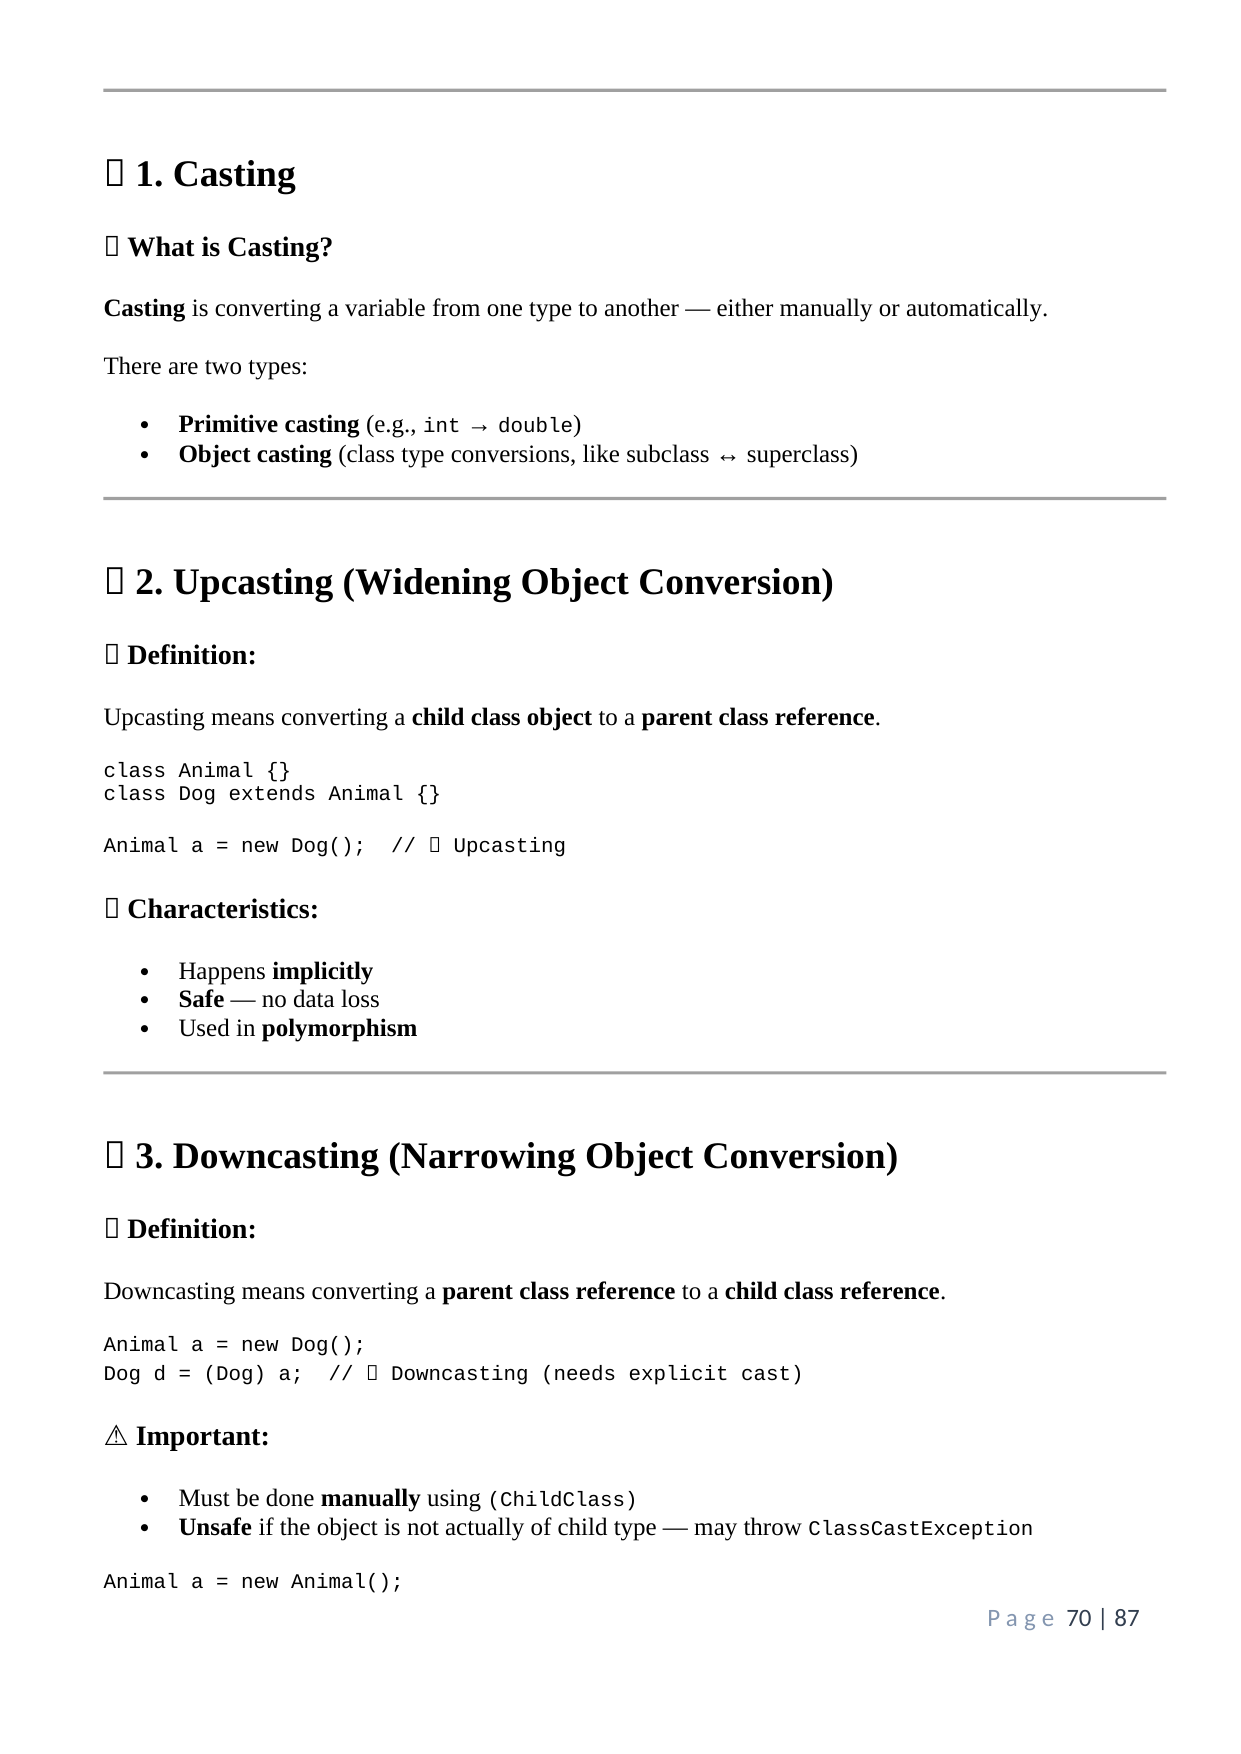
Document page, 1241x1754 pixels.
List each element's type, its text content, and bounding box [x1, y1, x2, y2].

text ✅ Characteristics: [103, 888, 1166, 927]
text 🔁 1. Casting [103, 146, 1166, 197]
list Safe — no data loss [141, 984, 1166, 1013]
text 🔽 3. Downcasting (Narrowing Object Conversion) [103, 1128, 1166, 1179]
text Animal a = new Dog(); [103, 1334, 1166, 1358]
text class Animal {} [103, 760, 1166, 783]
text Animal a = new Animal(); [103, 1571, 1166, 1595]
text 🔼 2. Upcasting (Widening Object Conversion) [103, 554, 1166, 605]
text Upcasting means converting a child class object to a parent class reference. [103, 702, 1166, 731]
text 🔹 What is Casting? [103, 226, 1166, 264]
text ✅ Definition: [103, 1209, 1166, 1247]
list Object casting (class type conversions, like subclass ↔ superclass) [141, 439, 1166, 468]
text ⚠️ Important: [103, 1415, 1166, 1454]
list Happens implicitly [141, 956, 1166, 984]
list Must be done manually using (ChildClass) [141, 1483, 1166, 1512]
text Casting is converting a variable from one type to another — either manually or automatically. [103, 293, 1166, 322]
list Used in polymorphism [141, 1013, 1166, 1042]
list Primitive casting (e.g., int → double) [141, 409, 1166, 439]
text There are two types: [103, 351, 1166, 380]
text Dog d = (Dog) a; // ✅ Downcasting (needs explicit cast) [103, 1358, 1166, 1386]
text ✅ Definition: [103, 634, 1166, 673]
text class Dog extends Animal {} [103, 783, 1166, 807]
list Unsafe if the object is not actually of child type — may throw ClassCastException [141, 1512, 1166, 1542]
text Animal a = new Dog(); // ✅ Upcasting [103, 831, 1166, 859]
text Downcasting means converting a parent class reference to a child class reference. [103, 1276, 1166, 1305]
